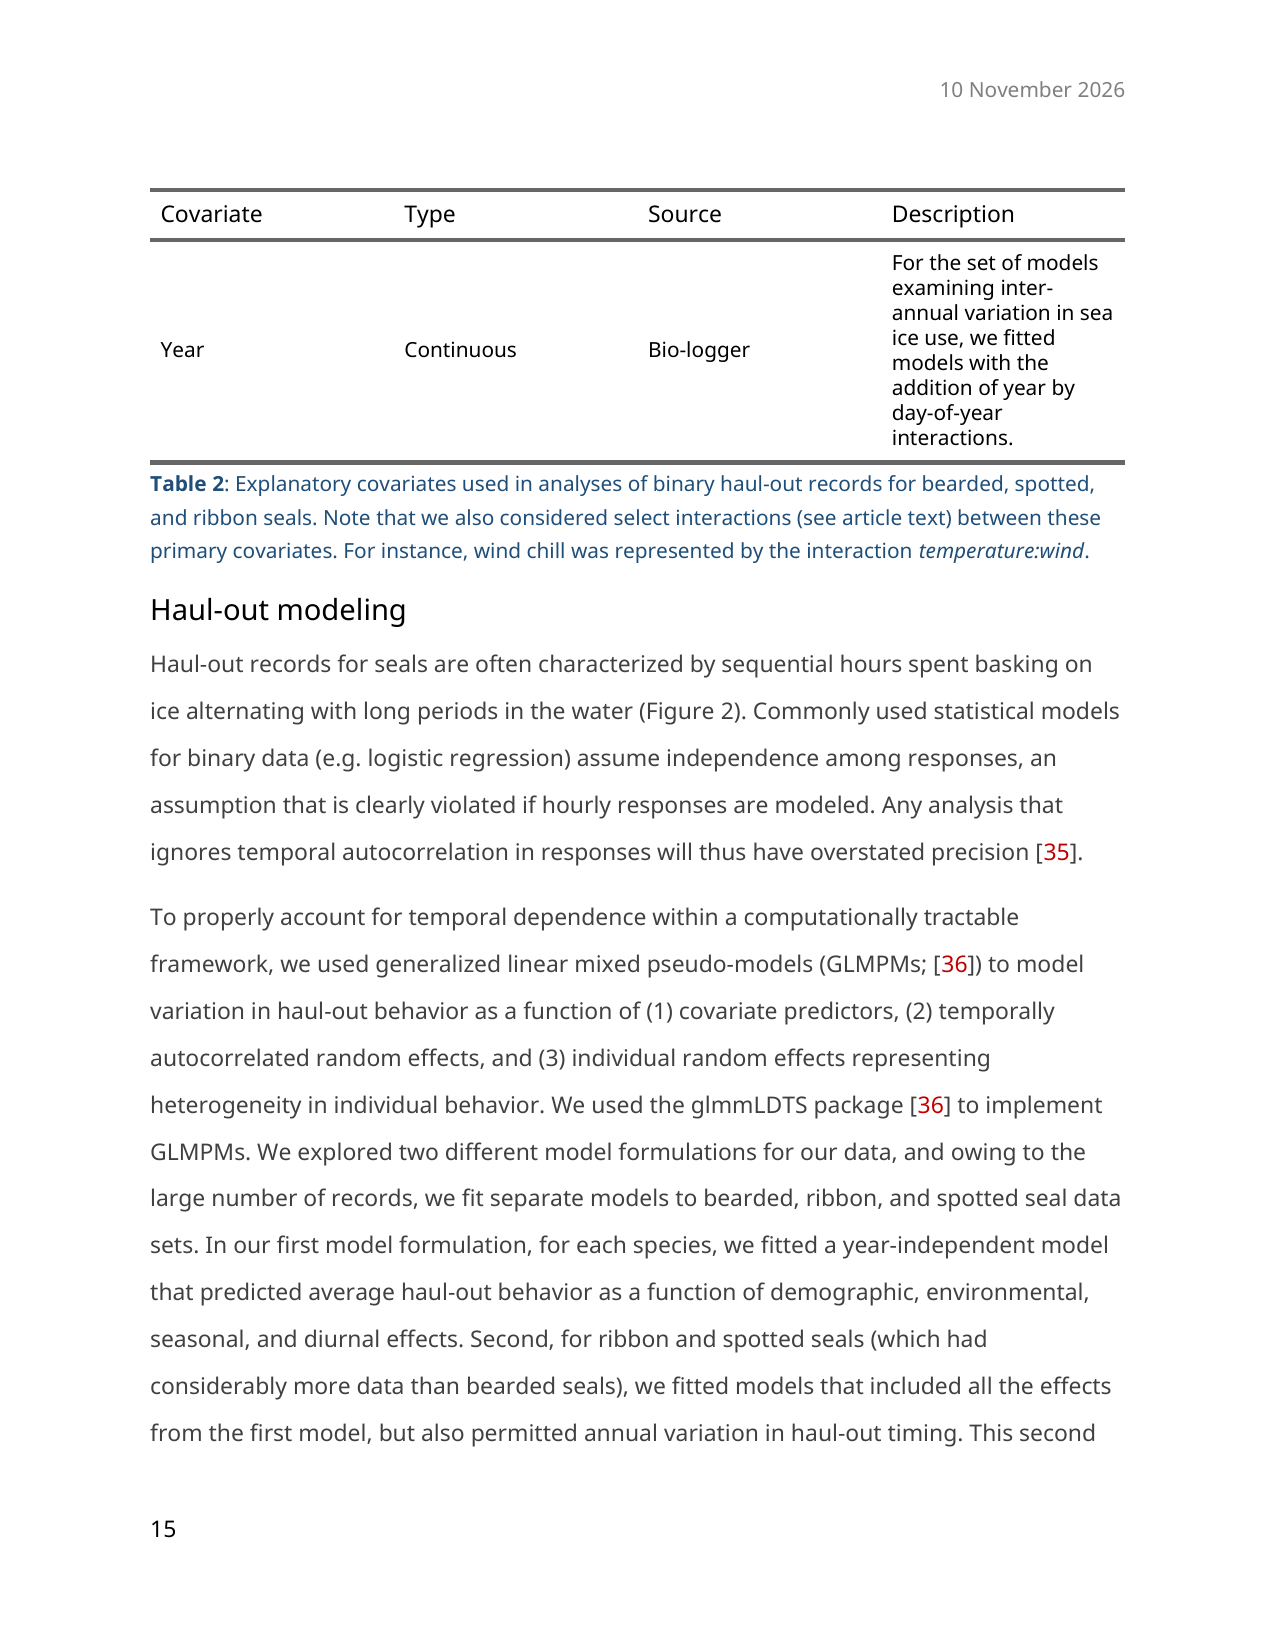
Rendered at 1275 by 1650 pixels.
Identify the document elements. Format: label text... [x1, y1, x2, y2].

table_header Covariate [150, 192, 394, 237]
table_header Source [638, 192, 881, 237]
table_cell Year [150, 242, 394, 460]
table_cell Continuous [394, 242, 637, 460]
table_header Type [394, 192, 637, 237]
table_header Description [881, 192, 1125, 237]
subtitle Haul-out modeling [150, 589, 1125, 629]
text Table : Explanatory covariates used in analyses of binary haul-out records for bearded, spotted, and ribbon seals. Note that we also considered select interactions (see article text) between these primary covariates. For instance, wind chill was represented by the interaction temperature:wind. [150, 465, 1125, 564]
text Haul-out records for seals are often characterized by sequential hours spent basking on ice alternating with long periods in the water (Figure ). Commonly used statistical models for binary data (e.g. logistic regression) assume independence among responses, an assumption that is clearly violated if hourly responses are modeled. Any analysis that ignores temporal autocorrelation in responses will thus have overstated precision [35]. [150, 648, 1125, 867]
table_cell For the set of models examining inter-annual variation in sea ice use, we fitted models with the addition of year by day-of-year interactions. [881, 242, 1125, 460]
table_cell Bio-logger [638, 242, 881, 460]
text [150, 901, 1125, 1448]
